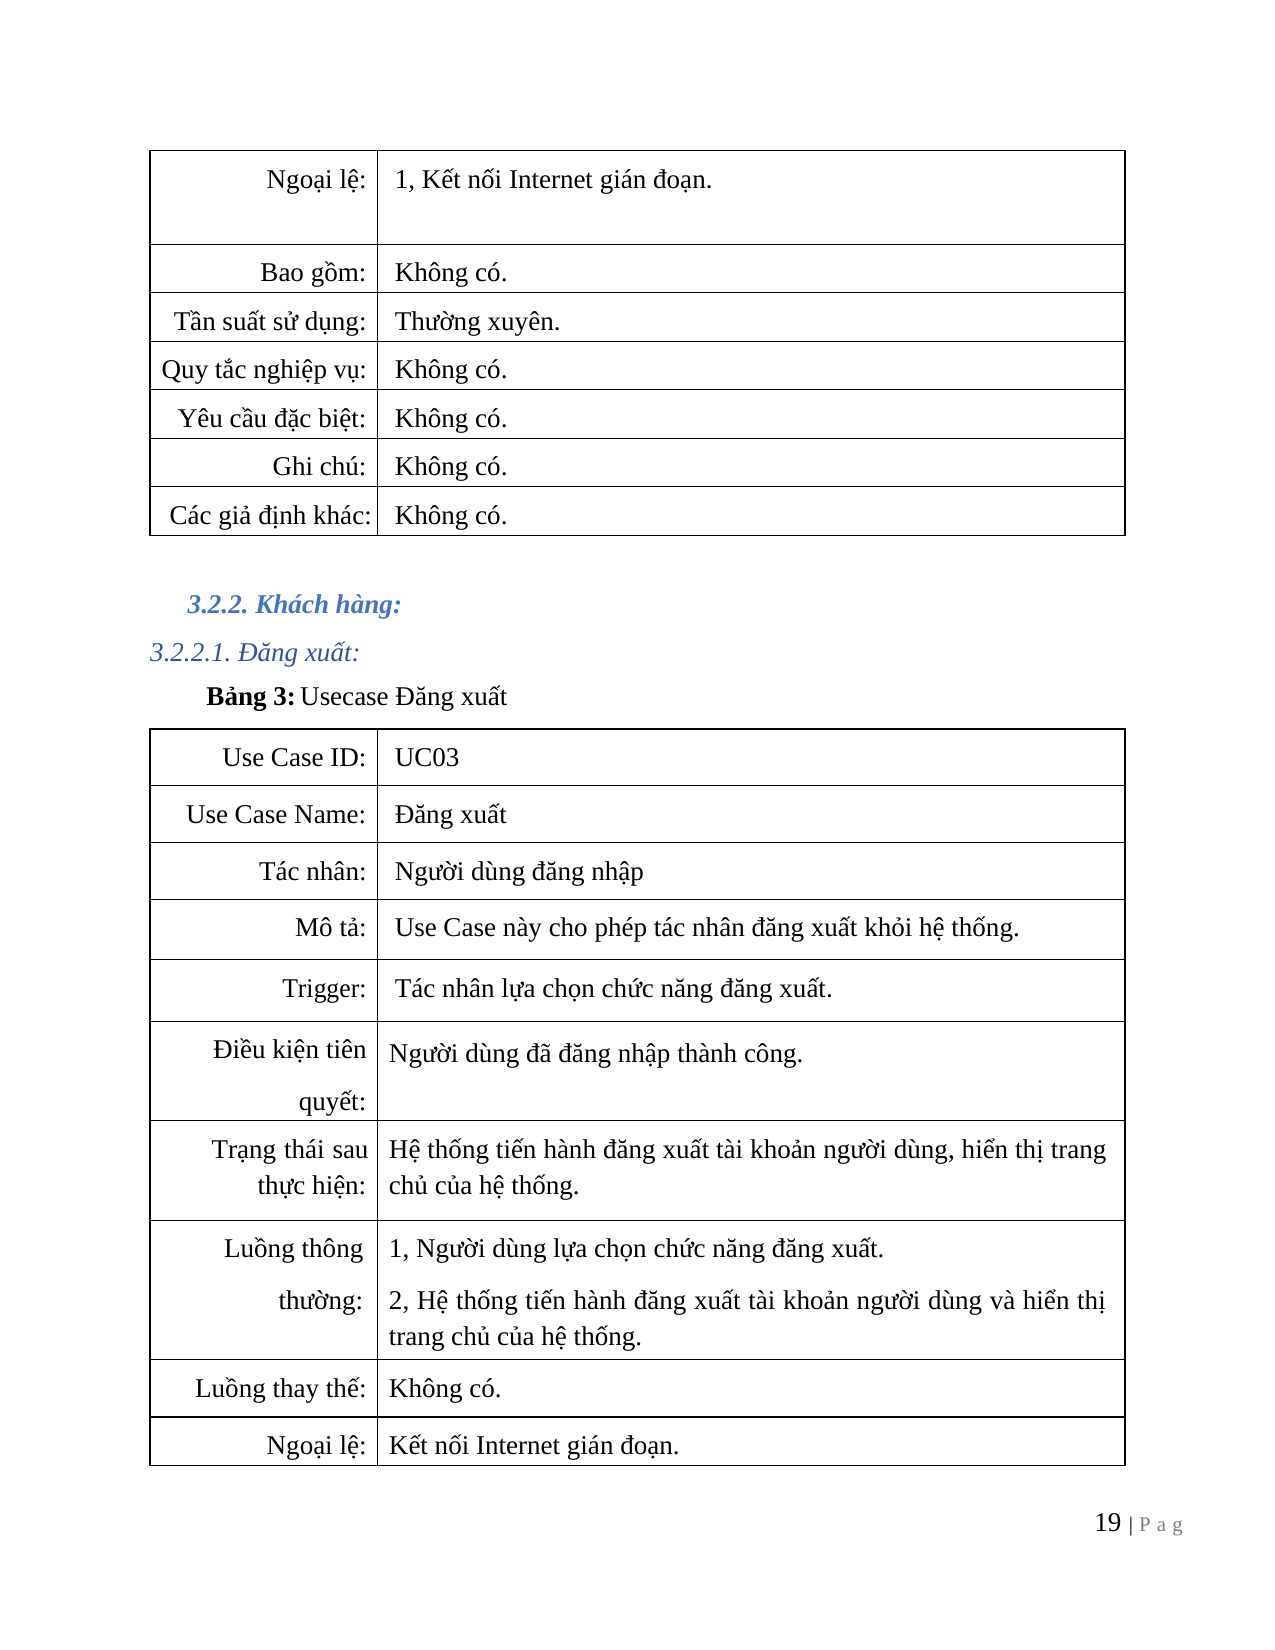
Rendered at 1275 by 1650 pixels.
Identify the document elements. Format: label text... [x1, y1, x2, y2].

table_cell Tác nhân: [151, 843, 377, 898]
table_cell Không có. [378, 245, 1124, 292]
table_cell Use Case Name: [151, 786, 377, 842]
table_cell Ngoại lệ: [151, 151, 377, 243]
table_cell Tác nhân lựa chọn chức năng đăng xuất. [378, 960, 1124, 1021]
table_cell Thường xuyên. [378, 293, 1124, 341]
table_cell Luồng thay thế: [151, 1360, 377, 1416]
table_cell Bao gồm: [151, 245, 377, 292]
table_cell Không có. [378, 342, 1124, 389]
table_cell Ngoại lệ: [151, 1418, 377, 1465]
subtitle Usecase Đăng xuất [206, 679, 1134, 711]
table_cell Không có. [378, 439, 1124, 486]
table_cell 1, Người dùng lựa chọn chức năng đăng xuất. 2, Hệ thống tiến hành đăng xuất tài khoản người dùng và hiển thị trang chủ của hệ thống. [378, 1221, 1124, 1359]
subtitle 3.2.2. Khách hàng: [187, 588, 1134, 619]
table_cell Các giả định khác: [151, 487, 377, 535]
table_cell Người dùng đăng nhập [378, 843, 1124, 898]
table_cell Người dùng đã đăng nhập thành công. [378, 1022, 1124, 1120]
table_cell Trigger: [151, 960, 377, 1021]
table_cell Quy tắc nghiệp vụ: [151, 342, 377, 389]
table_cell Đăng xuất [378, 786, 1124, 842]
table_cell Không có. [378, 1360, 1124, 1416]
table_cell Không có. [378, 390, 1124, 438]
table_header Use Case ID: [151, 730, 377, 785]
subtitle 3.2.2.1. Đăng xuất: [150, 636, 1134, 667]
table_cell Tần suất sử dụng: [151, 293, 377, 341]
table_header UC03 [378, 730, 1124, 785]
table_cell Mô tả: [151, 900, 377, 959]
table_cell Yêu cầu đặc biệt: [151, 390, 377, 438]
table_cell Kết nối Internet gián đoạn. [378, 1418, 1124, 1465]
table_cell Hệ thống tiến hành đăng xuất tài khoản người dùng, hiển thị trang chủ của hệ thống. [378, 1121, 1124, 1220]
table_cell Điều kiện tiên quyết: [151, 1022, 377, 1120]
table_cell Trạng thái sau thực hiện: [151, 1121, 377, 1220]
table_cell Use Case này cho phép tác nhân đăng xuất khỏi hệ thống. [378, 900, 1124, 959]
table_cell 1, Kết nối Internet gián đoạn. [378, 151, 1124, 243]
table_cell Luồng thông thường: [151, 1221, 377, 1359]
table_cell Không có. [378, 487, 1124, 535]
table_cell Ghi chú: [151, 439, 377, 486]
